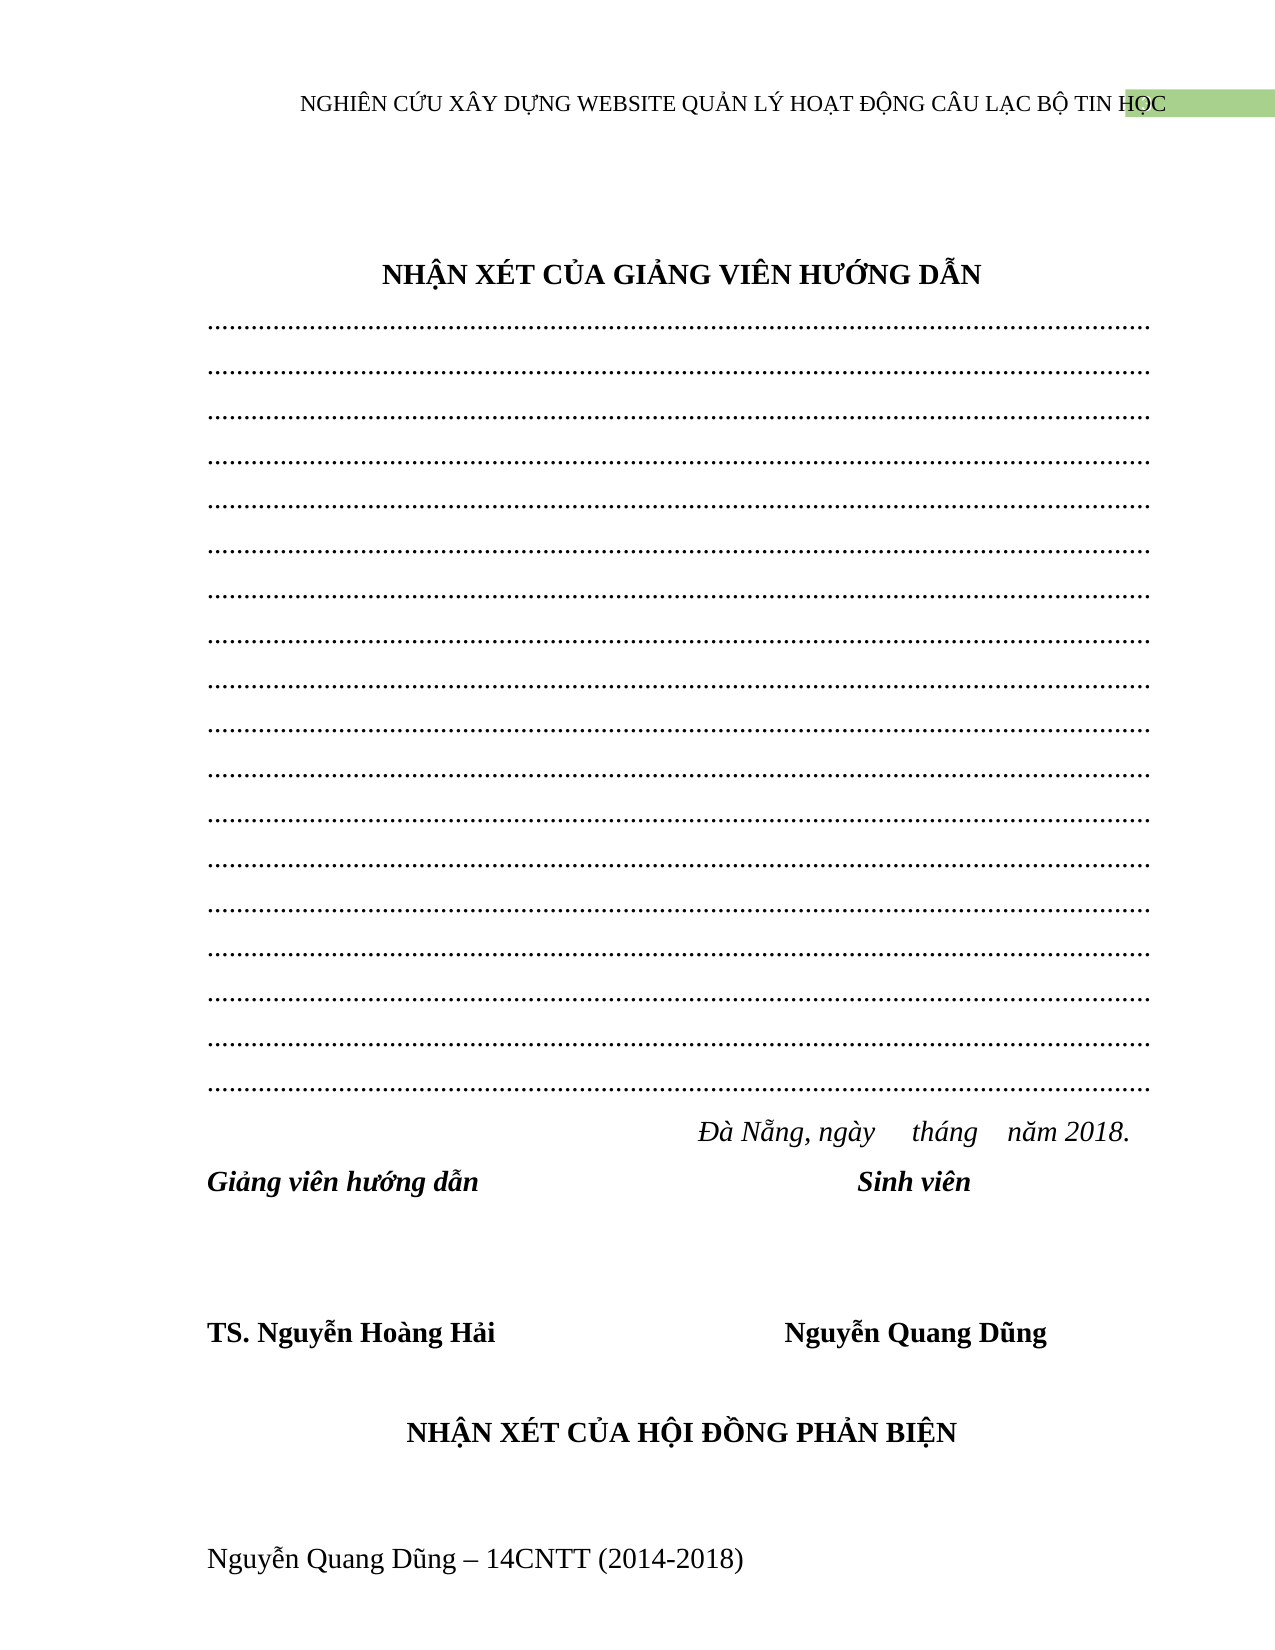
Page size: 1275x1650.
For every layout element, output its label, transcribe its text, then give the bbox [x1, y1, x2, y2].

list Đà Nẵng, ngày tháng năm 2018. [207, 1114, 1157, 1147]
list NHẬN XÉT CỦA HỘI ĐỒNG PHẢN BIỆN [207, 1416, 1157, 1449]
list TS. Nguyễn Hoàng Hải Nguyễn Quang Dũng [207, 1315, 1157, 1348]
list Giảng viên hướng dẫn Sinh viên [207, 1164, 1157, 1197]
list NHẬN XÉT CỦA GIẢNG VIÊN HƯỚNG DẪN [207, 257, 1157, 291]
